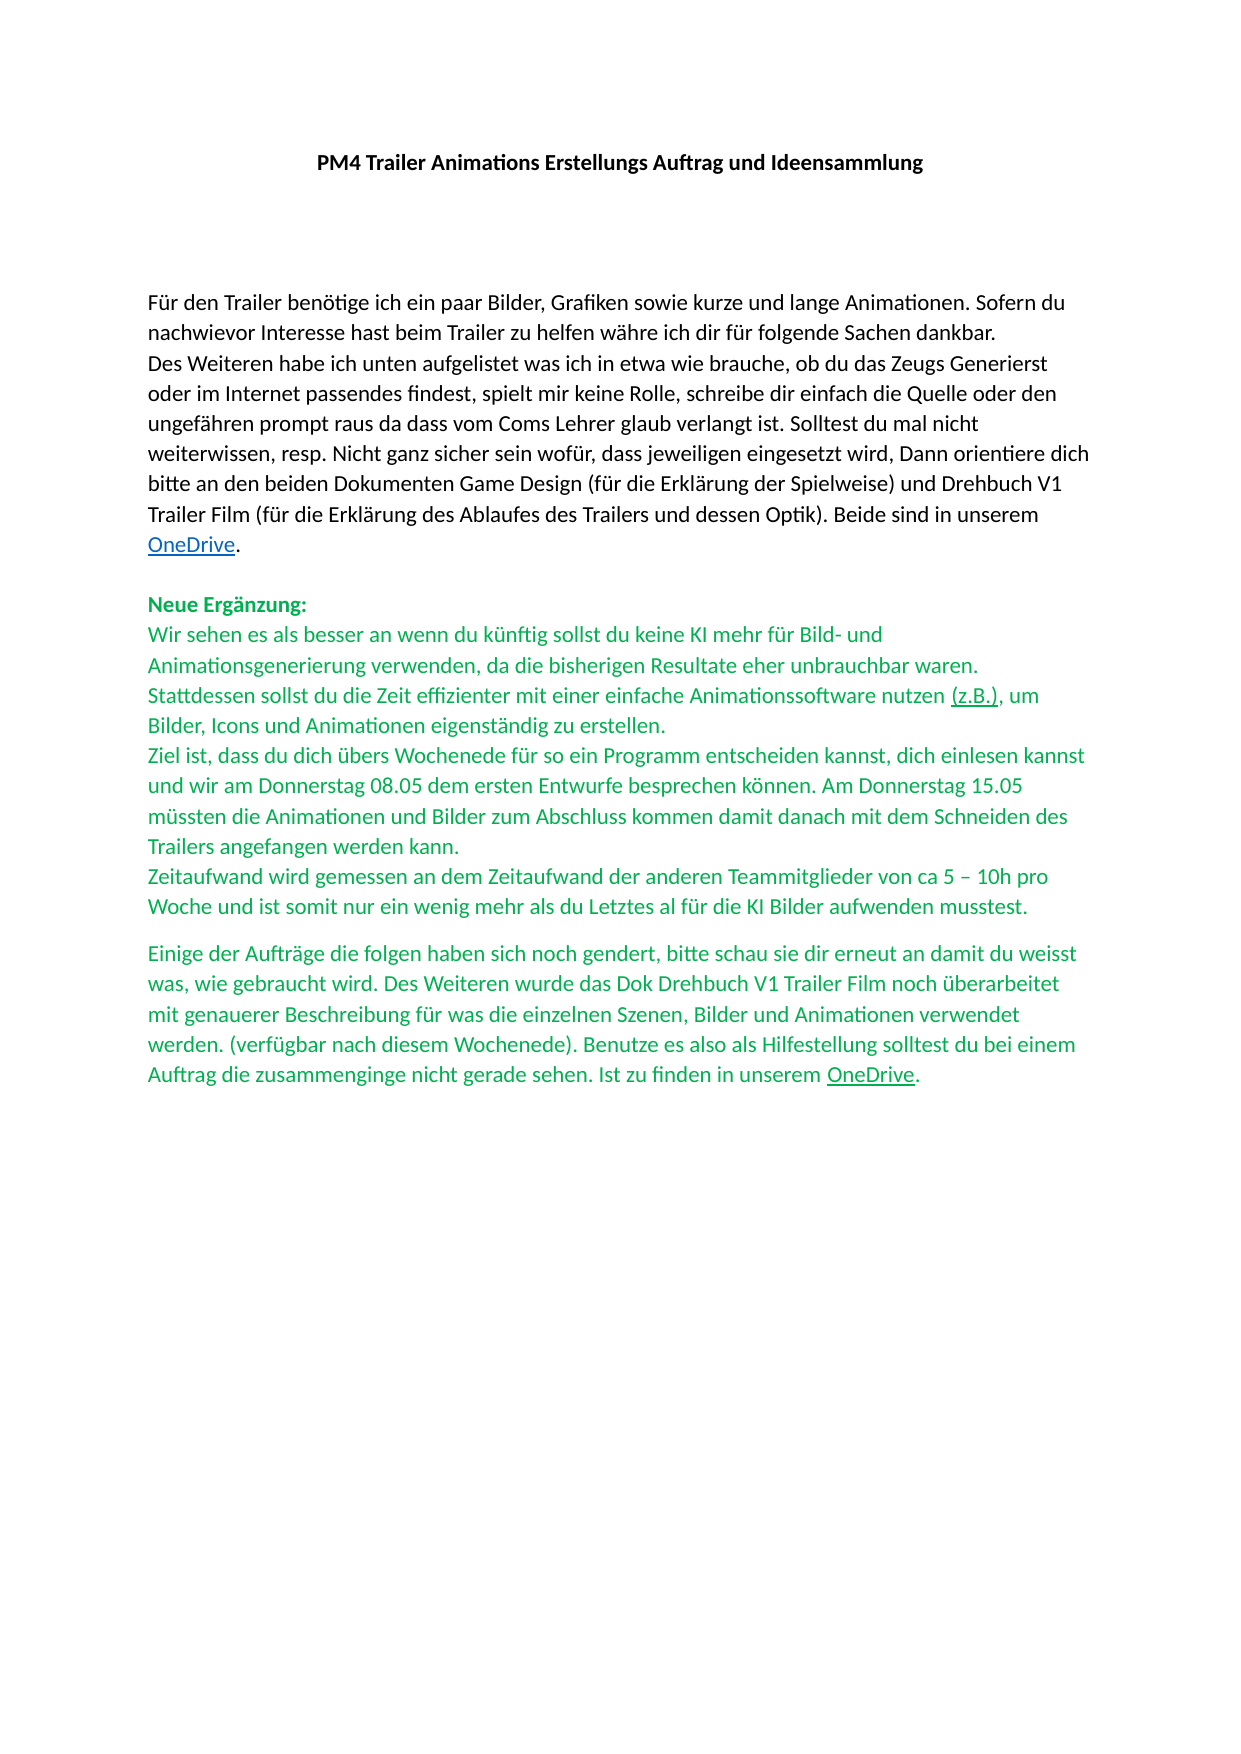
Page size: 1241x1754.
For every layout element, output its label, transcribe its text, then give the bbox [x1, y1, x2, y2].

text Für den Trailer benötige ich ein paar Bilder, Grafiken sowie kurze und lange Animationen. Sofern du nachwievor Interesse hast beim Trailer zu helfen währe ich dir für folgende Sachen dankbar. Des Weiteren habe ich unten aufgelistet was ich in etwa wie brauche, ob du das Zeugs Generierst oder im Internet passendes findest, spielt mir keine Rolle, schreibe dir einfach die Quelle oder den ungefähren prompt raus da dass vom Coms Lehrer glaub verlangt ist. Solltest du mal nicht weiterwissen, resp. Nicht ganz sicher sein wofür, dass jeweiligen eingesetzt wird, Dann orientiere dich bitte an den beiden Dokumenten Game Design (für die Erklärung der Spielweise) und Drehbuch V1 Trailer Film (für die Erklärung des Ablaufes des Trailers und dessen Optik). Beide sind in unserem OneDrive. Neue Ergänzung: Wir sehen es als besser an wenn du künftig sollst du keine KI mehr für Bild- und Animationsgenerierung verwenden, da die bisherigen Resultate eher unbrauchbar waren. Stattdessen sollst du die Zeit effizienter mit einer einfache Animationssoftware nutzen (z.B.), um Bilder, Icons und Animationen eigenständig zu erstellen. Ziel ist, dass du dich übers Wochenede für so ein Programm entscheiden kannst, dich einlesen kannst und wir am Donnerstag 08.05 dem ersten Entwurfe besprechen können. Am Donnerstag 15.05 müssten die Animationen und Bilder zum Abschluss kommen damit danach mit dem Schneiden des Trailers angefangen werden kann. Zeitaufwand wird gemessen an dem Zeitaufwand der anderen Teammitglieder von ca 5 – 10h pro Woche und ist somit nur ein wenig mehr als du Letztes al für die KI Bilder aufwenden musstest. [148, 288, 1093, 920]
text PM4 Trailer Animations Erstellungs Auftrag und Ideensammlung [148, 148, 1093, 176]
text Einige der Aufträge die folgen haben sich noch gendert, bitte schau sie dir erneut an damit du weisst was, wie gebraucht wird. Des Weiteren wurde das Dok Drehbuch V1 Trailer Film noch überarbeitet mit genauerer Beschreibung für was die einzelnen Szenen, Bilder und Animationen verwendet werden. (verfügbar nach diesem Wochenede). Benutze es also als Hilfestellung solltest du bei einem Auftrag die zusammenginge nicht gerade sehen. Ist zu finden in unserem OneDrive. [148, 939, 1093, 1088]
